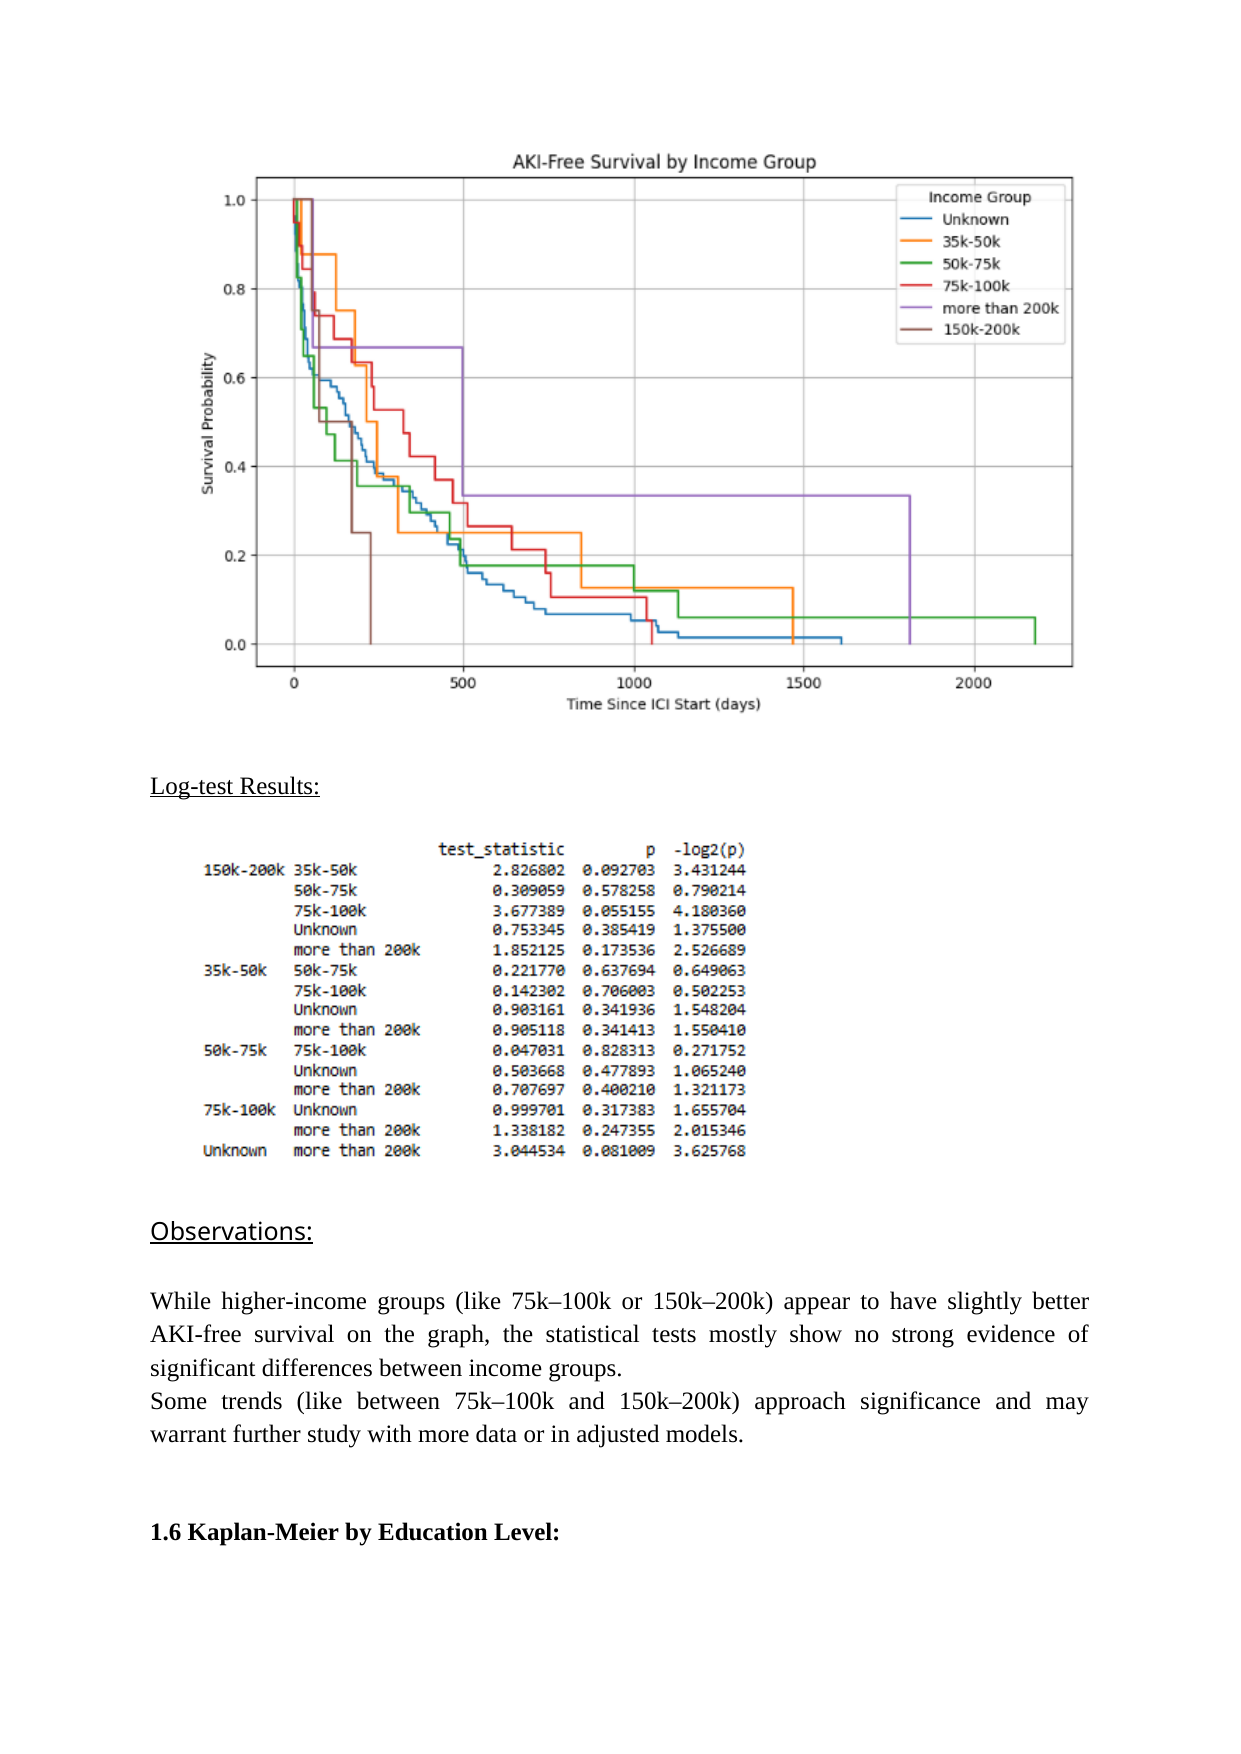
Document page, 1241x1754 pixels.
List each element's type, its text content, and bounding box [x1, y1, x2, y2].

text Some trends (like between 75k–100k and 150k–200k) approach significance and may warrant further study with more data or in adjusted models. [150, 1386, 1090, 1448]
text 1.6 Kaplan-Meier by Education Level: [150, 1517, 1090, 1546]
text Observations: [150, 1213, 1090, 1247]
text While higher-income groups (like 75k–100k or 150k–200k) appear to have slightly better AKI-free survival on the graph, the statistical tests mostly show no strong evidence of significant differences between income groups. [150, 1286, 1090, 1381]
text Log-test Results: [150, 771, 1090, 800]
